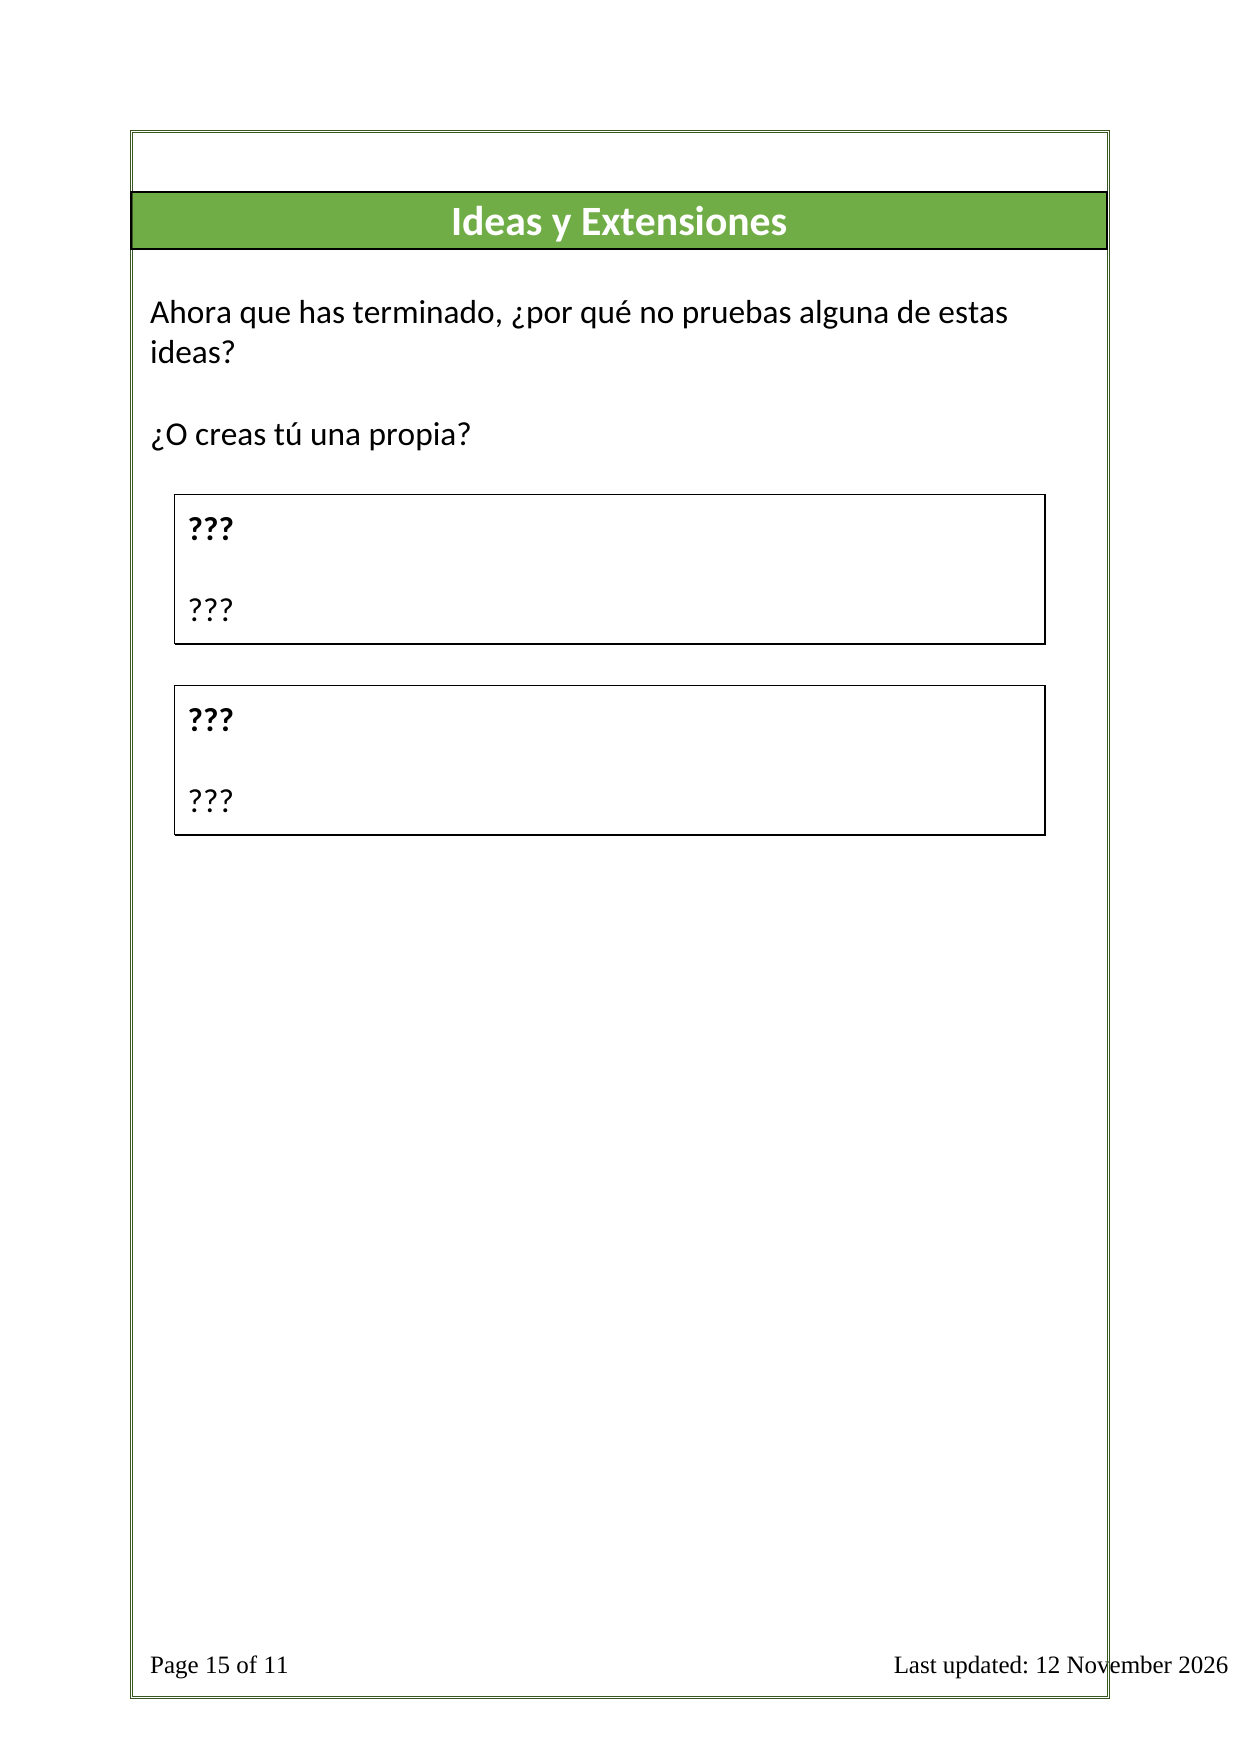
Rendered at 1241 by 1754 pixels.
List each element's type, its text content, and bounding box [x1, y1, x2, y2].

text Ahora que has terminado, ¿por qué no pruebas alguna de estas ideas? [150, 291, 1090, 372]
text ¿O creas tú una propia? [150, 413, 1090, 453]
text ??? [175, 686, 1044, 739]
text ??? [175, 767, 1044, 834]
text Ideas y Extensiones [133, 193, 1106, 248]
text ??? [175, 576, 1044, 643]
text ??? [175, 495, 1044, 548]
